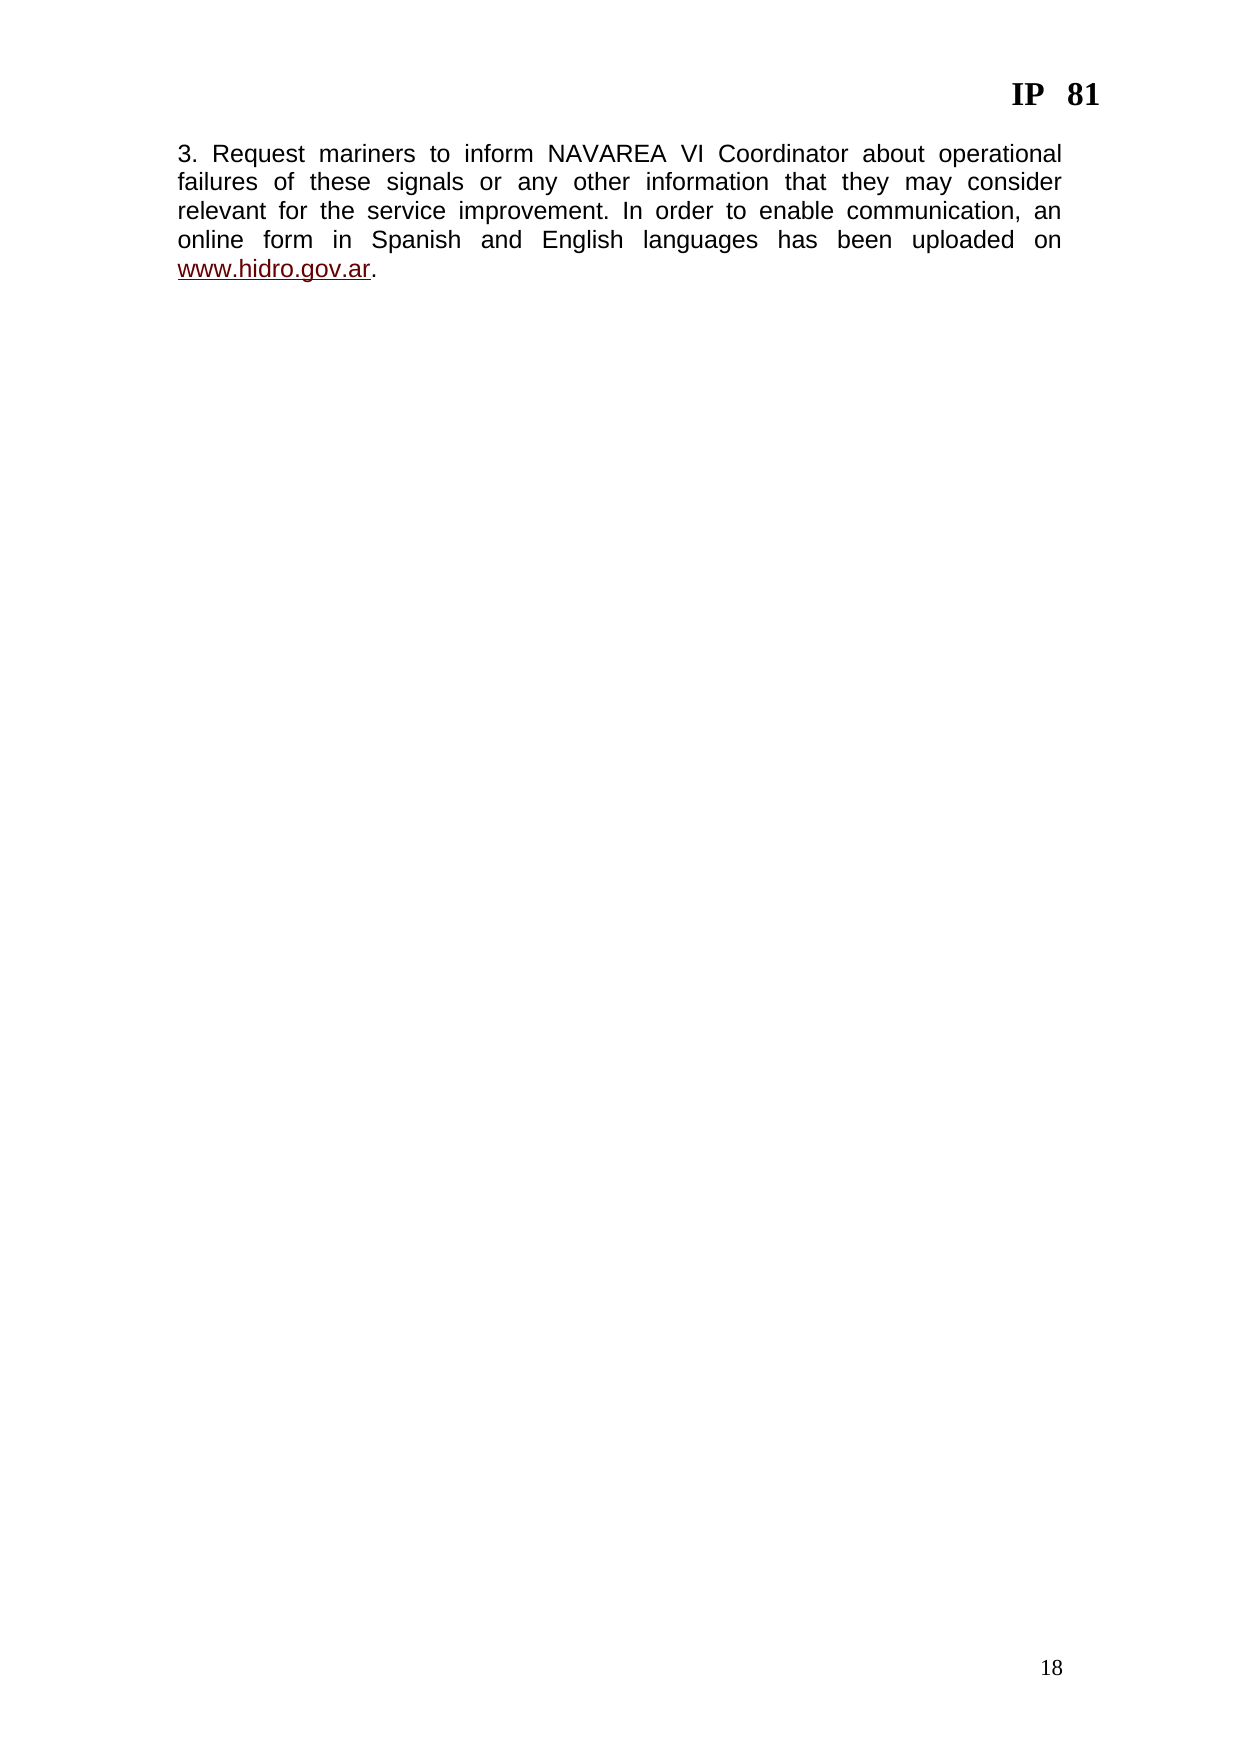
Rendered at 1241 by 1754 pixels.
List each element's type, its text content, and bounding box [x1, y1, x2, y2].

text 3. Request mariners to inform NAVAREA VI Coordinator about operational failures of these signals or any other information that they may consider relevant for the service improvement. In order to enable communication, an online form in Spanish and English languages has been uploaded on www.hidro.gov.ar. [177, 138, 1063, 282]
